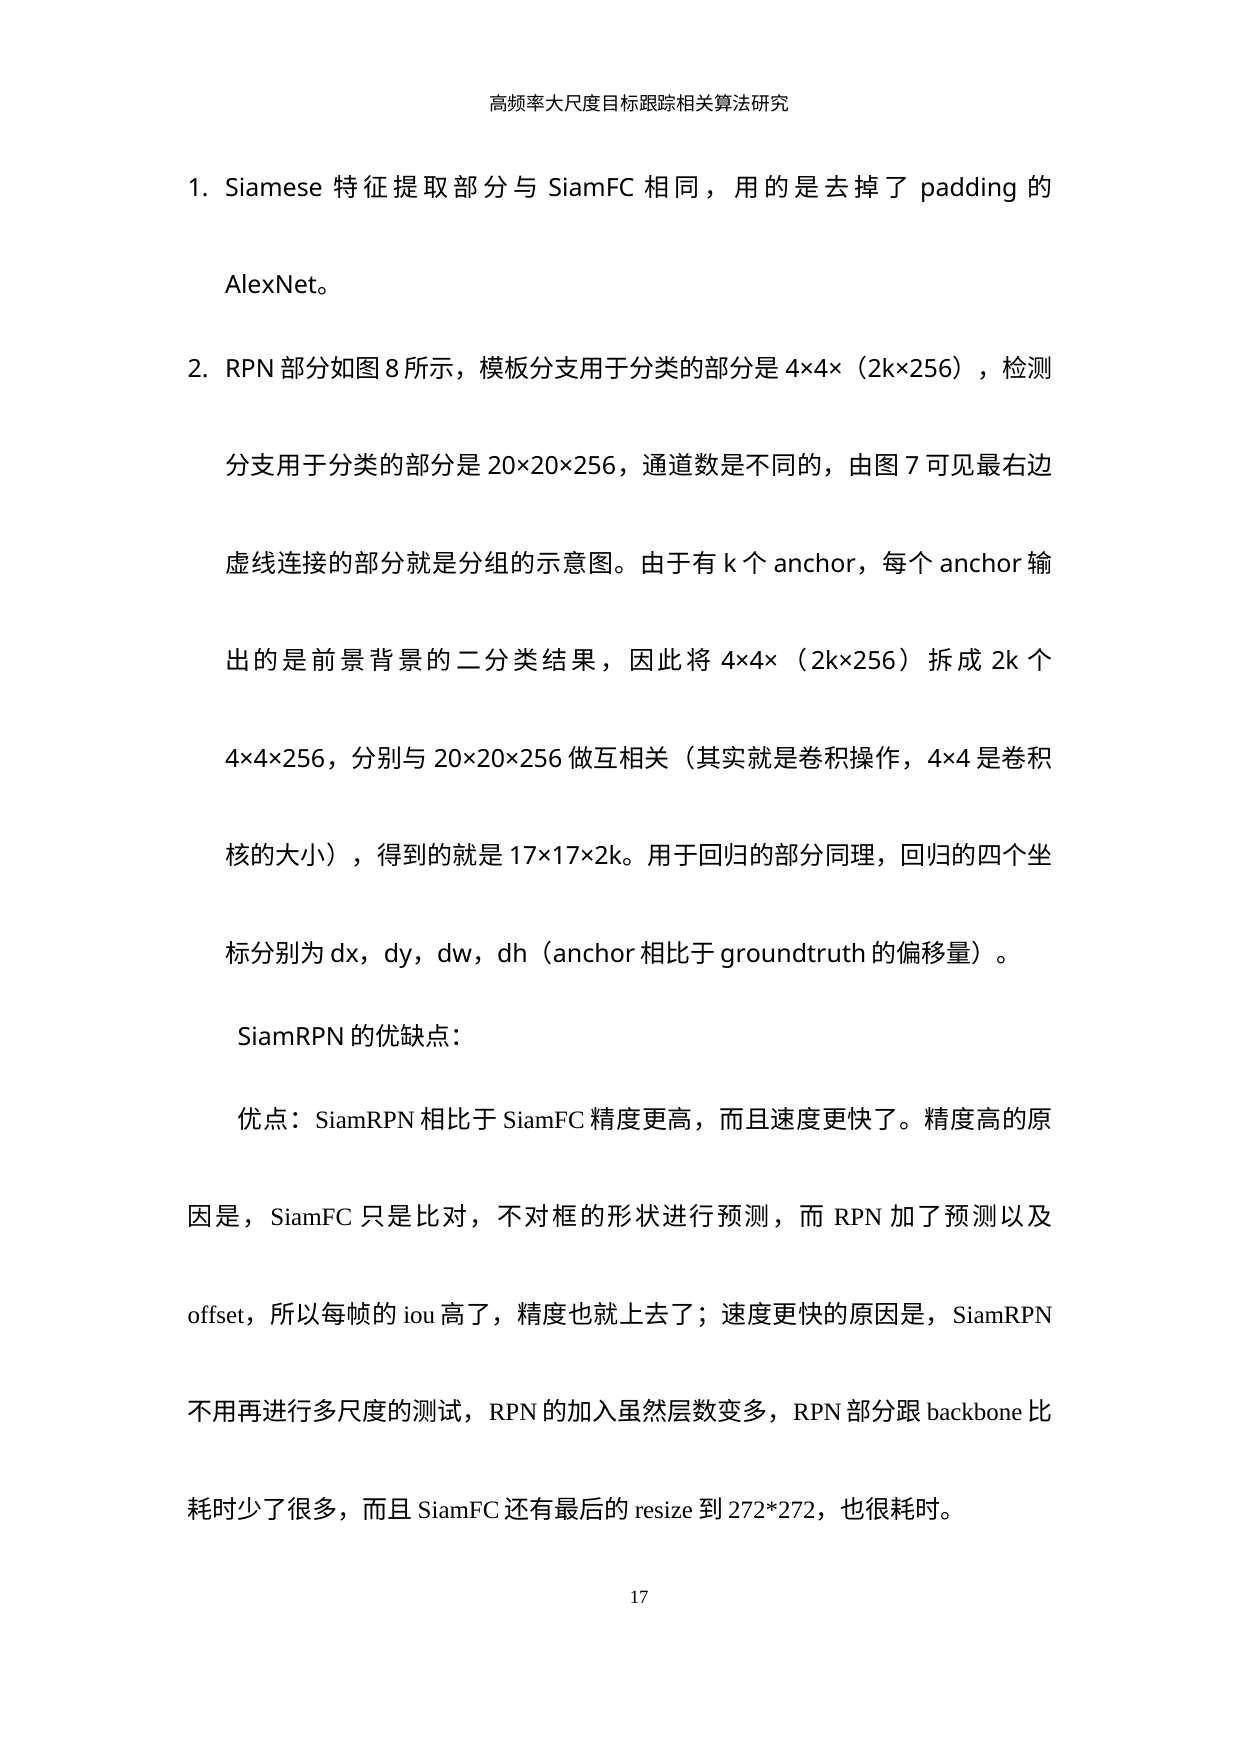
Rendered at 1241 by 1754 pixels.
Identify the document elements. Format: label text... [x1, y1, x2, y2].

text 优点：SiamRPN相比于SiamFC精度更高，而且速度更快了。精度高的原因是，SiamFC只是比对，不对框的形状进行预测，而RPN加了预测以及offset，所以每帧的iou高了，精度也就上去了；速度更快的原因是，SiamRPN不用再进行多尺度的测试，RPN的加入虽然层数变多，RPN部分跟backbone比耗时少了很多，而且SiamFC还有最后的resize到272*272，也很耗时。 [187, 1085, 1053, 1540]
list RPN部分如图8所示，模板分支用于分类的部分是4×4×（2k×256），检测分支用于分类的部分是20×20×256，通道数是不同的，由图7可见最右边虚线连接的部分就是分组的示意图。由于有k个anchor，每个anchor输出的是前景背景的二分类结果，因此将4×4×（2k×256）拆成2k个4×4×256，分别与20×20×256做互相关（其实就是卷积操作，4×4是卷积核的大小），得到的就是17×17×2k。用于回归的部分同理，回归的四个坐标分别为dx，dy，dw，dh（anchor相比于groundtruth的偏移量）。 [187, 334, 1053, 984]
list Siamese特征提取部分与SiamFC相同，用的是去掉了padding的AlexNet。 [187, 153, 1053, 316]
text SiamRPN的优缺点： [187, 1002, 1053, 1067]
